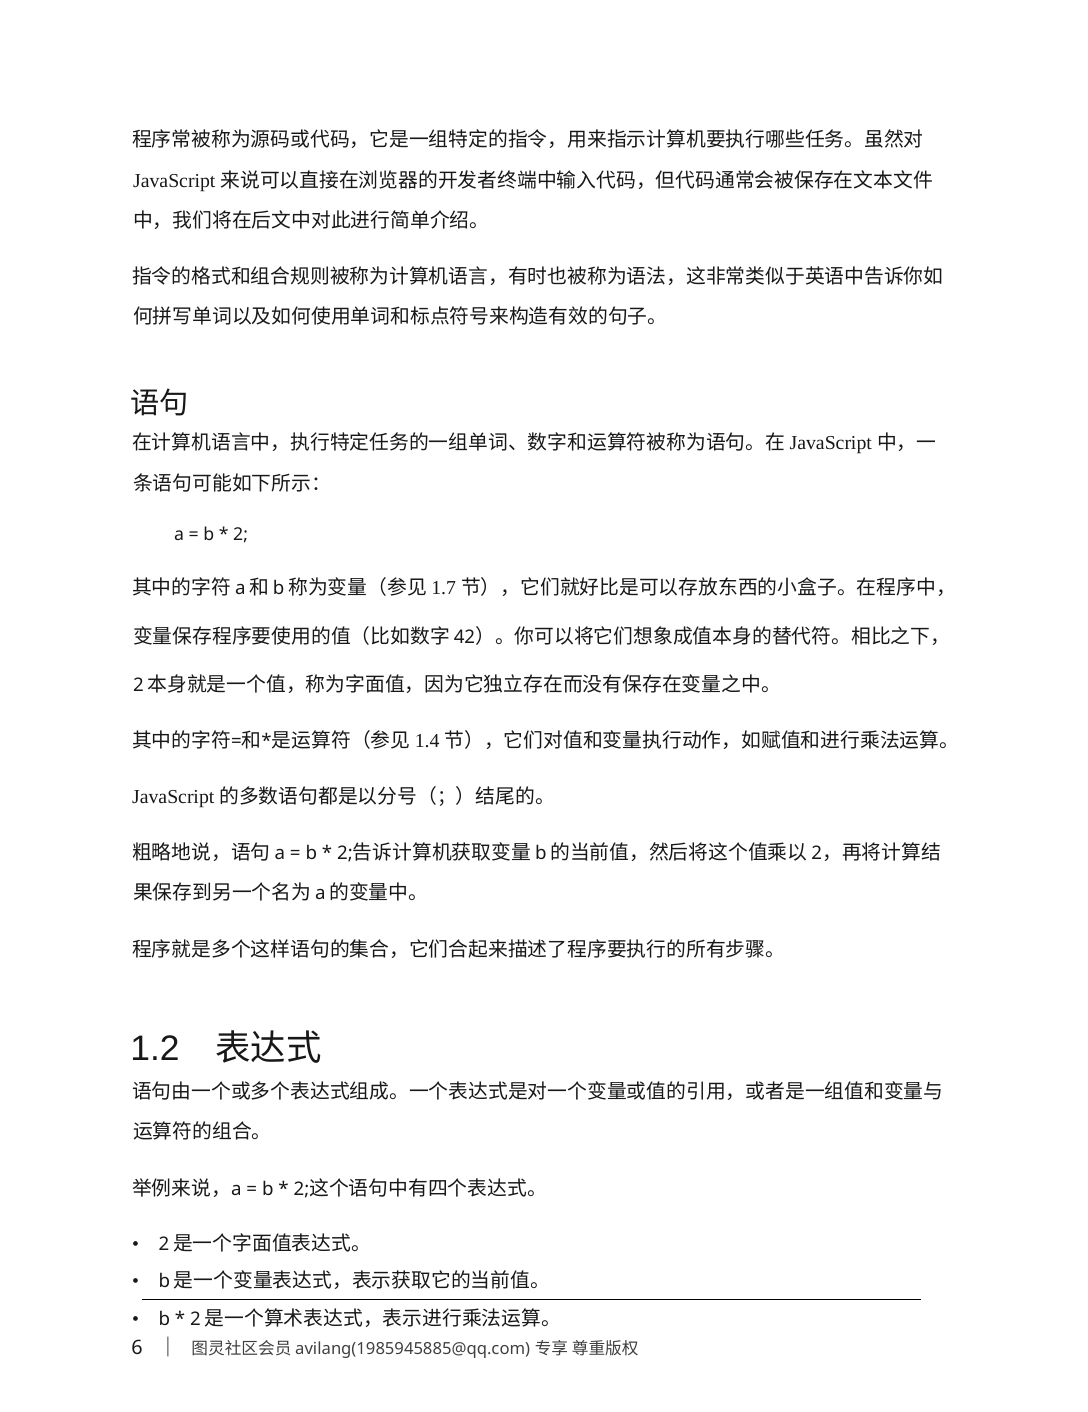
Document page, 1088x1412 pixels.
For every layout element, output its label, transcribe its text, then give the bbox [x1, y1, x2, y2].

text 粗略地说，语句a = b * 2;告诉计算机获取变量b的当前值，然后将这个值乘以2，再将计算结果保存到另一个名为a的变量中。 [132, 836, 945, 905]
list 2是一个字面值表达式。 [132, 1227, 945, 1256]
list b * 2是一个算术表达式，表示进行乘法运算。 [132, 1302, 945, 1331]
text 在计算机语言中，执行特定任务的一组单词、数字和运算符被称为语句。在 JavaScript 中，一条语句可能如下所示： [132, 427, 945, 496]
text a = b * 2; [174, 521, 758, 545]
text 举例来说，a = b * 2;这个语句中有四个表达式。 [132, 1172, 945, 1201]
text 程序常被称为源码或代码，它是一组特定的指令，用来指示计算机要执行哪些任务。虽然对 JavaScript 来说可以直接在浏览器的开发者终端中输入代码，但代码通常会被保存在文本文件中，我们将在后文中对此进行简单介绍。 [132, 124, 945, 233]
text 程序就是多个这样语句的集合，它们合起来描述了程序要执行的所有步骤。 [132, 933, 945, 962]
text 其中的字符=和*是运算符（参见 1.4 节），它们对值和变量执行动作，如赋值和进行乘法运算。 [132, 725, 945, 753]
text JavaScript 的多数语句都是以分号（；）结尾的。 [132, 781, 945, 809]
text 语句 [130, 379, 946, 422]
text 1.2 表达式 [130, 1019, 946, 1070]
text 其中的字符a和b称为变量（参见 1.7 节），它们就好比是可以存放东西的小盒子。在程序中，变量保存程序要使用的值（比如数字42）。你可以将它们想象成值本身的替代符。相比之下，2本身就是一个值，称为字面值，因为它独立存在而没有保存在变量之中。 [132, 571, 945, 697]
text 指令的格式和组合规则被称为计算机语言，有时也被称为语法，这非常类似于英语中告诉你如何拼写单词以及如何使用单词和标点符号来构造有效的句子。 [132, 261, 945, 330]
text 语句由一个或多个表达式组成。一个表达式是对一个变量或值的引用，或者是一组值和变量与运算符的组合。 [132, 1076, 945, 1145]
list b是一个变量表达式，表示获取它的当前值。 [132, 1264, 945, 1293]
